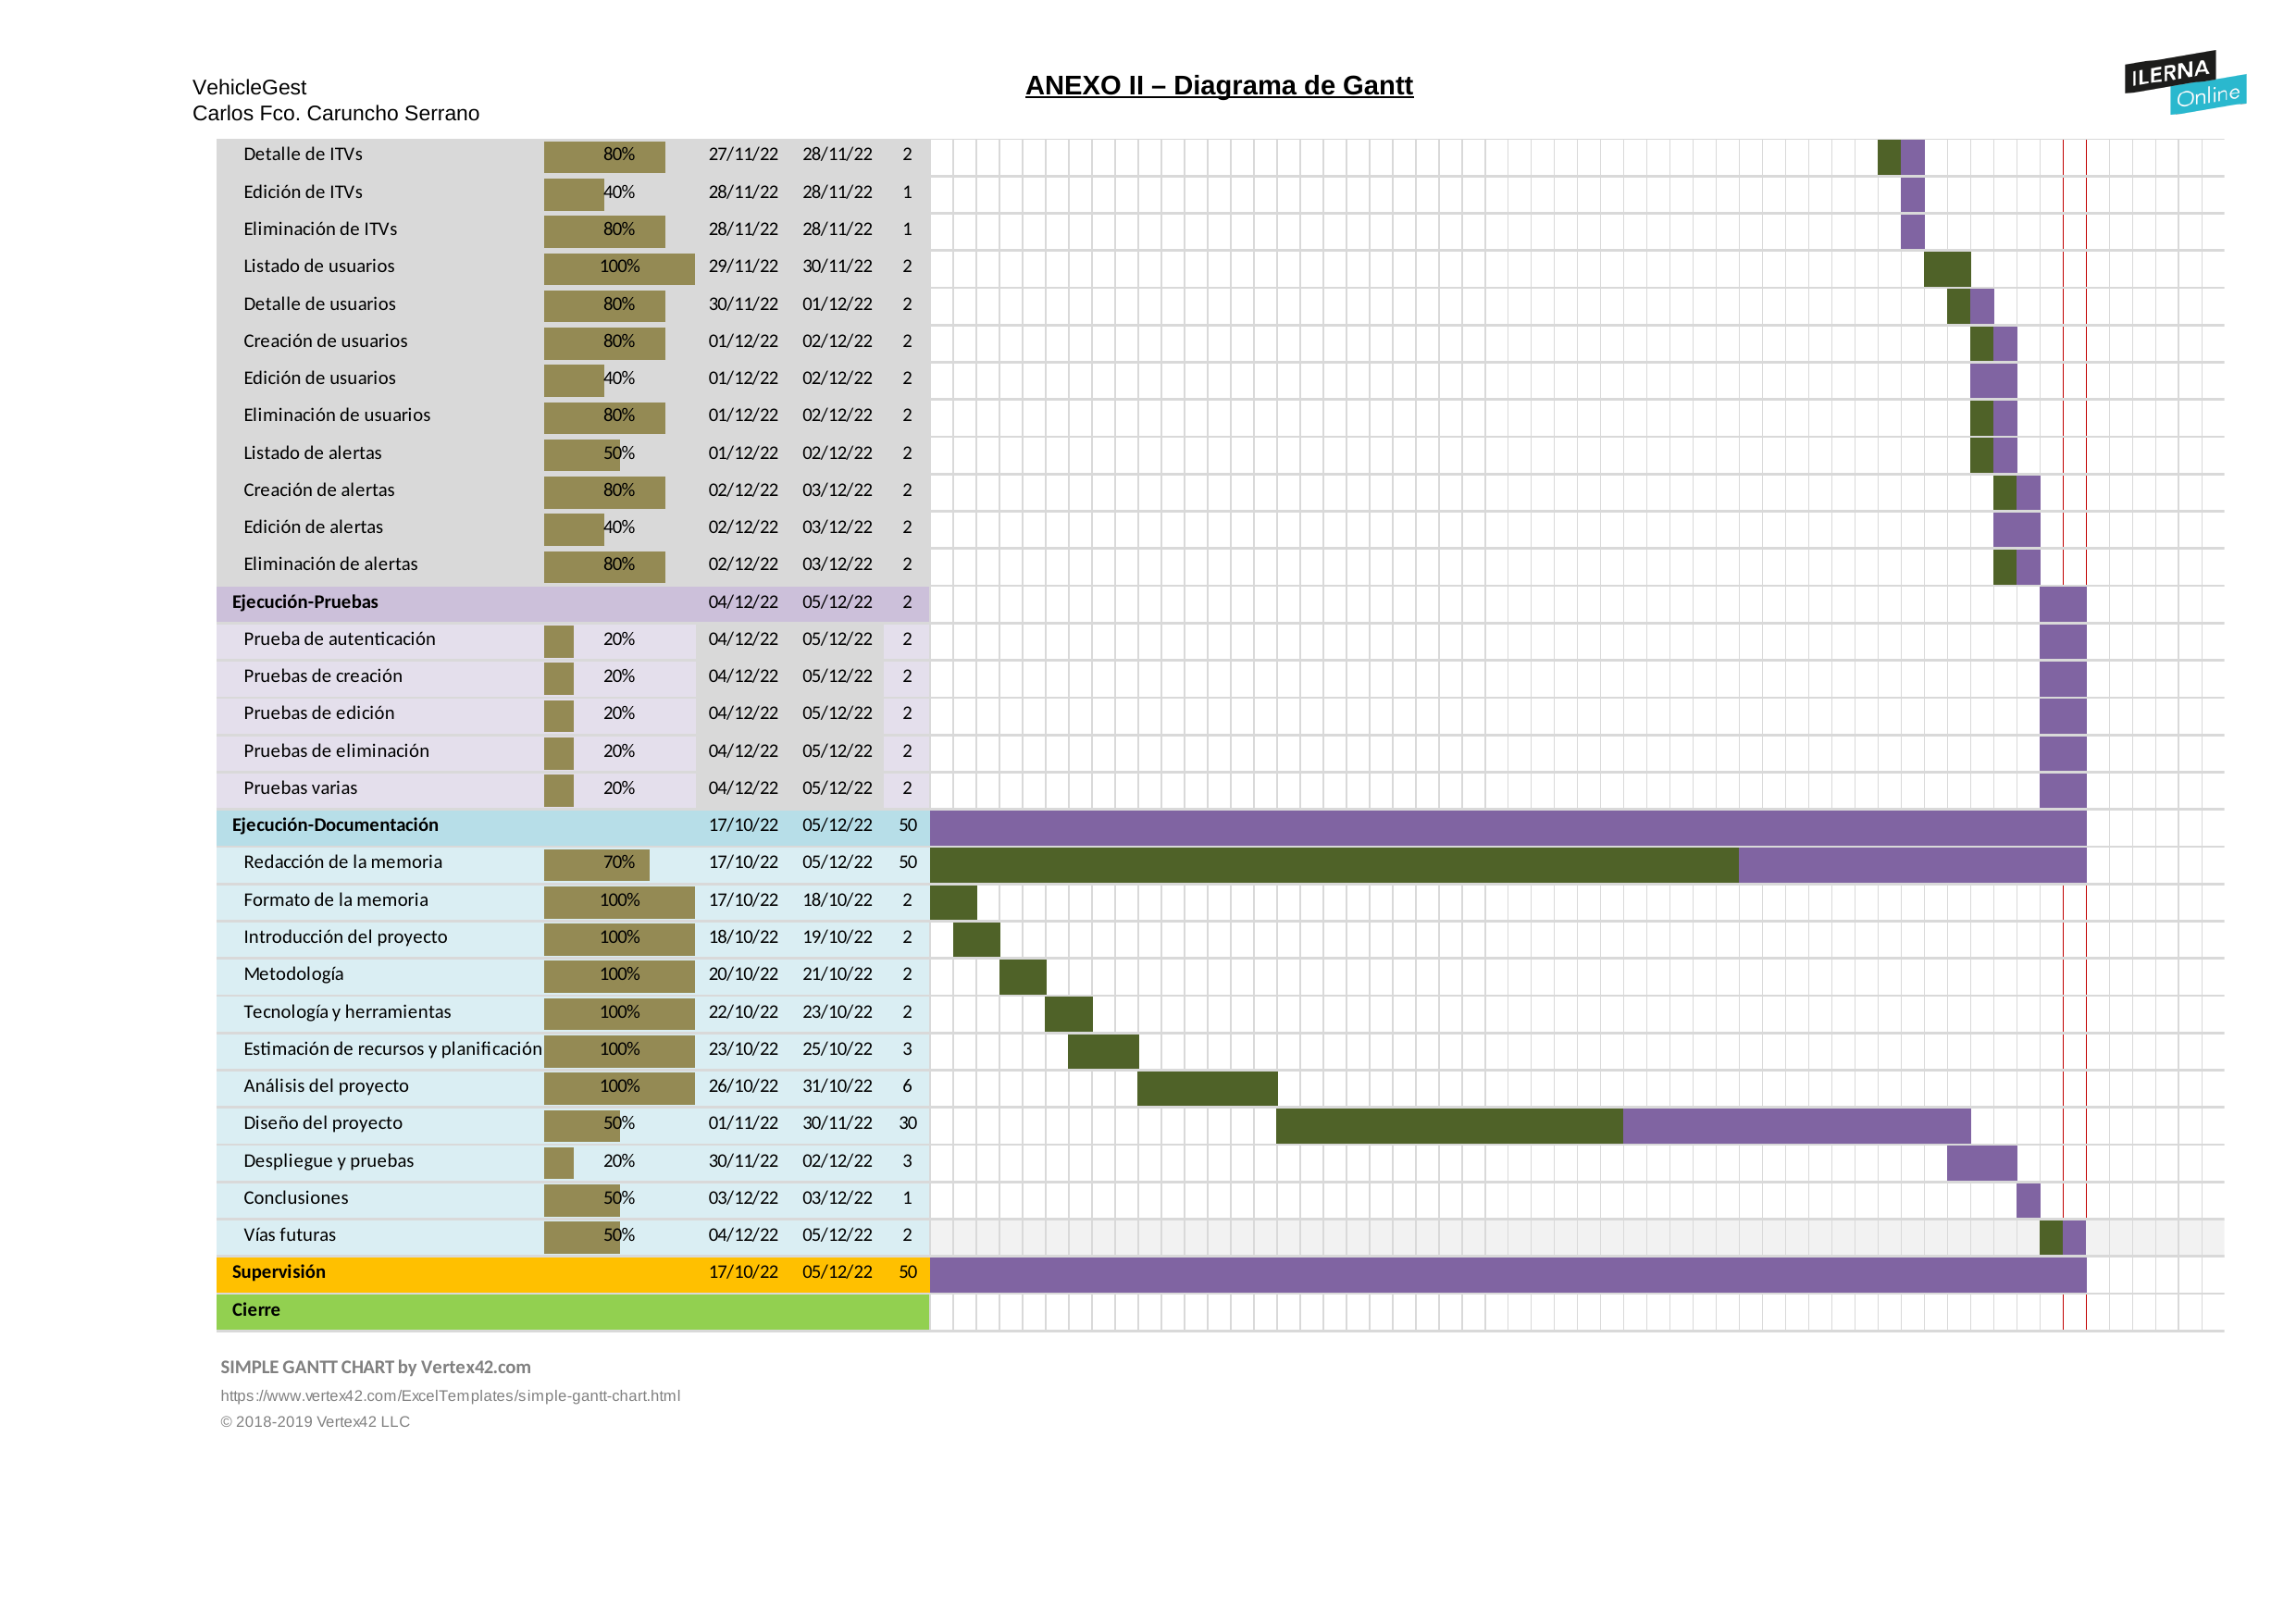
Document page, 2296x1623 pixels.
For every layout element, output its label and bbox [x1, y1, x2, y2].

picture [2125, 50, 2247, 115]
